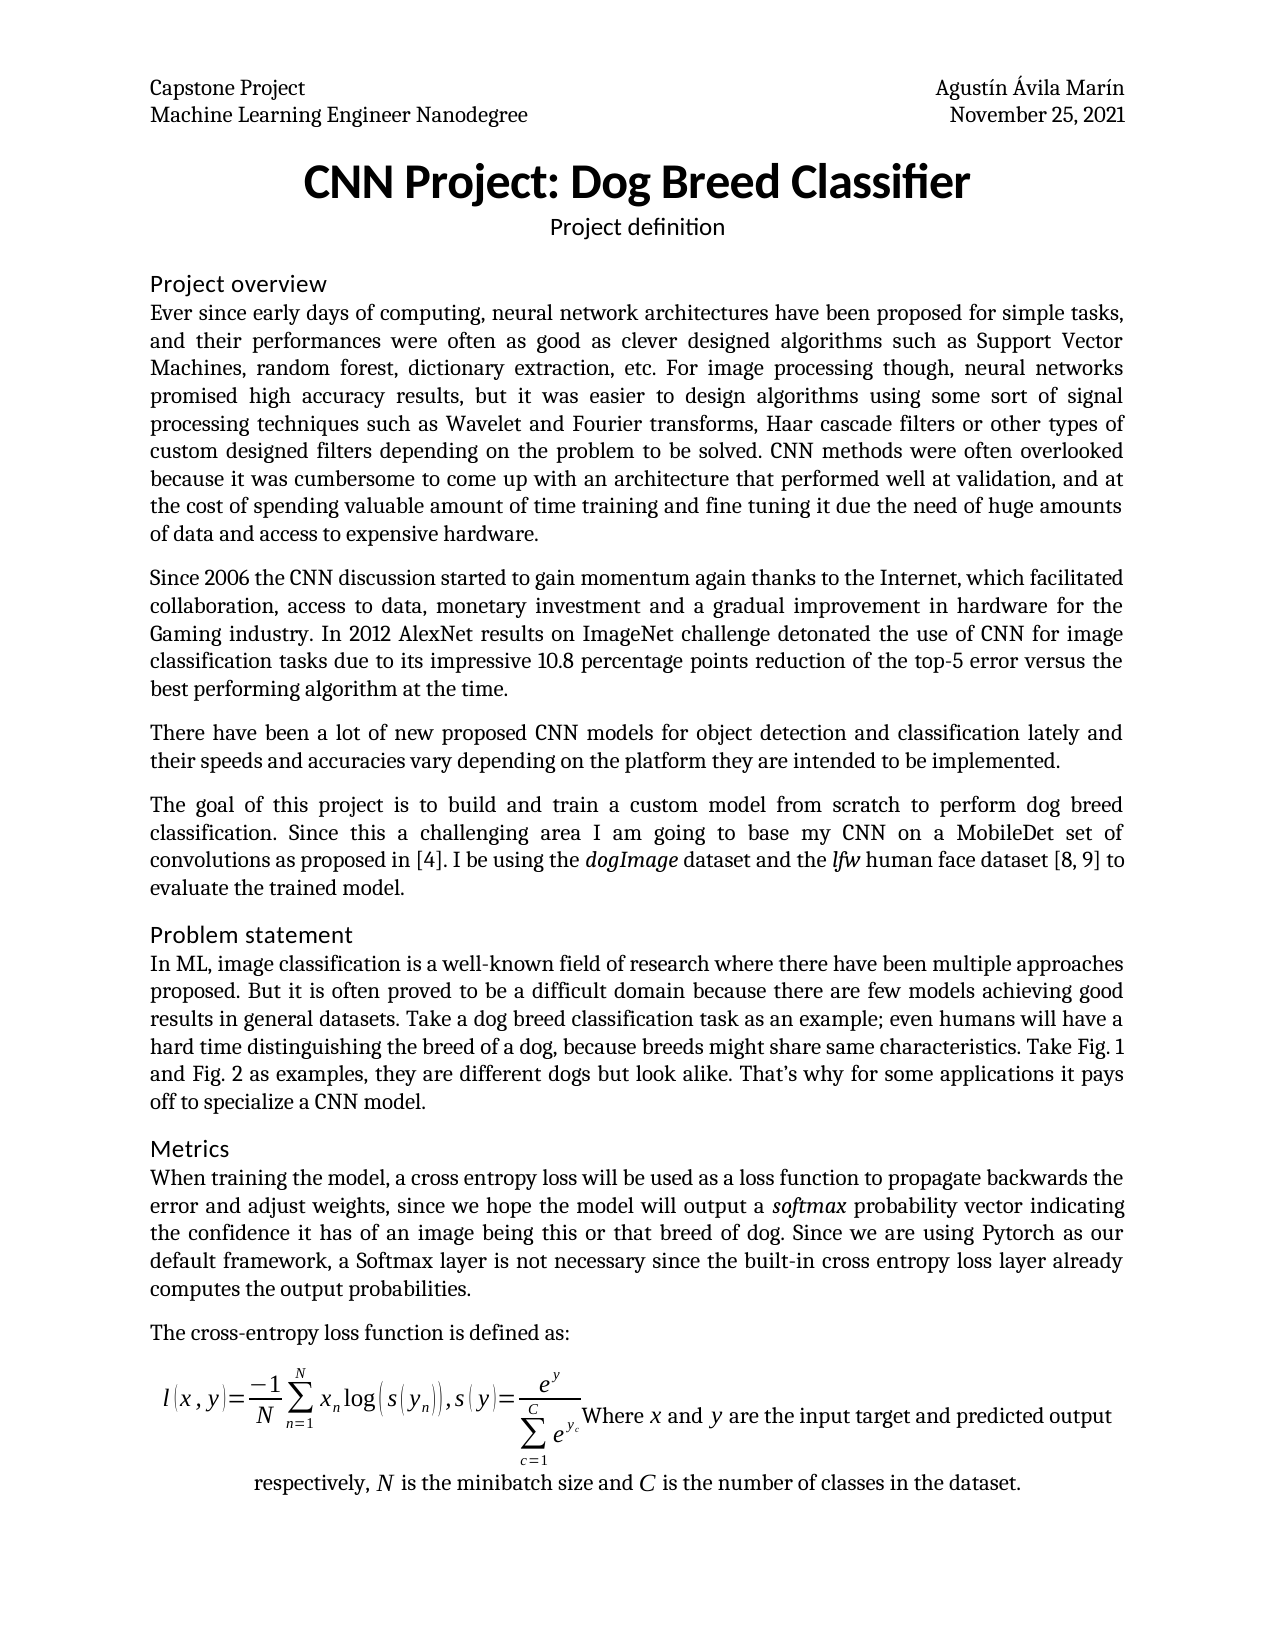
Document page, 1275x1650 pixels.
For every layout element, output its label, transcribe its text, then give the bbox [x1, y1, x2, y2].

subtitle Project definition [150, 211, 1125, 242]
subtitle Metrics [150, 1133, 1125, 1163]
text When training the model, a cross entropy loss will be used as a loss function to propagate backwards the error and adjust weights, since we hope the model will output a softmax probability vector indicating the confidence it has of an image being this or that breed of dog. Since we are using Pytorch as our default framework, a Softmax layer is not necessary since the built-in cross entropy loss layer already computes the output probabilities. [150, 1165, 1125, 1302]
text Ever since early days of computing, neural network architectures have been proposed for simple tasks, and their performances were often as good as clever designed algorithms such as Support Vector Machines, random forest, dictionary extraction, etc. For image processing though, neural networks promised high accuracy results, but it was easier to design algorithms using some sort of signal processing techniques such as Wavelet and Fourier transforms, Haar cascade filters or other types of custom designed filters depending on the problem to be solved. CNN methods were often overlooked because it was cumbersome to come up with an architecture that performed well at validation, and at the cost of spending valuable amount of time training and fine tuning it due the need of huge amounts of data and access to expensive hardware. [150, 300, 1125, 547]
text In ML, image classification is a well-known field of research where there have been multiple approaches proposed. But it is often proved to be a difficult domain because there are few models achieving good results in general datasets. Take a dog breed classification task as an example; even humans will have a hard time distinguishing the breed of a dog, because breeds might share same characteristics. Take Fig. 1 and Fig. 2 as examples, they are different dogs but look alike. That’s why for some applications it pays off to specialize a CNN model. [150, 951, 1125, 1115]
text The cross-entropy loss function is defined as: [150, 1320, 1125, 1346]
title CNN Project: Dog Breed Classifier [150, 150, 1125, 211]
subtitle Problem statement [150, 919, 1125, 949]
text Where and are the input target and predicted output respectively, is the minibatch size and is the number of classes in the dataset. [150, 1364, 1125, 1497]
text The goal of this project is to build and train a custom model from scratch to perform dog breed classification. Since this a challenging area I am going to base my CNN on a MobileDet set of convolutions as proposed in [4]. I be using the dogImage dataset and the lfw human face dataset [8, 9] to evaluate the trained model. [150, 792, 1125, 901]
subtitle Project overview [150, 268, 1125, 298]
text There have been a lot of new proposed CNN models for object detection and classification lately and their speeds and accuracies vary depending on the platform they are intended to be implemented. [150, 720, 1125, 774]
text Since 2006 the CNN discussion started to gain momentum again thanks to the Internet, which facilitated collaboration, access to data, monetary investment and a gradual improvement in hardware for the Gaming industry. In 2012 AlexNet results on ImageNet challenge detonated the use of CNN for image classification tasks due to its impressive 10.8 percentage points reduction of the top-5 error versus the best performing algorithm at the time. [150, 565, 1125, 702]
